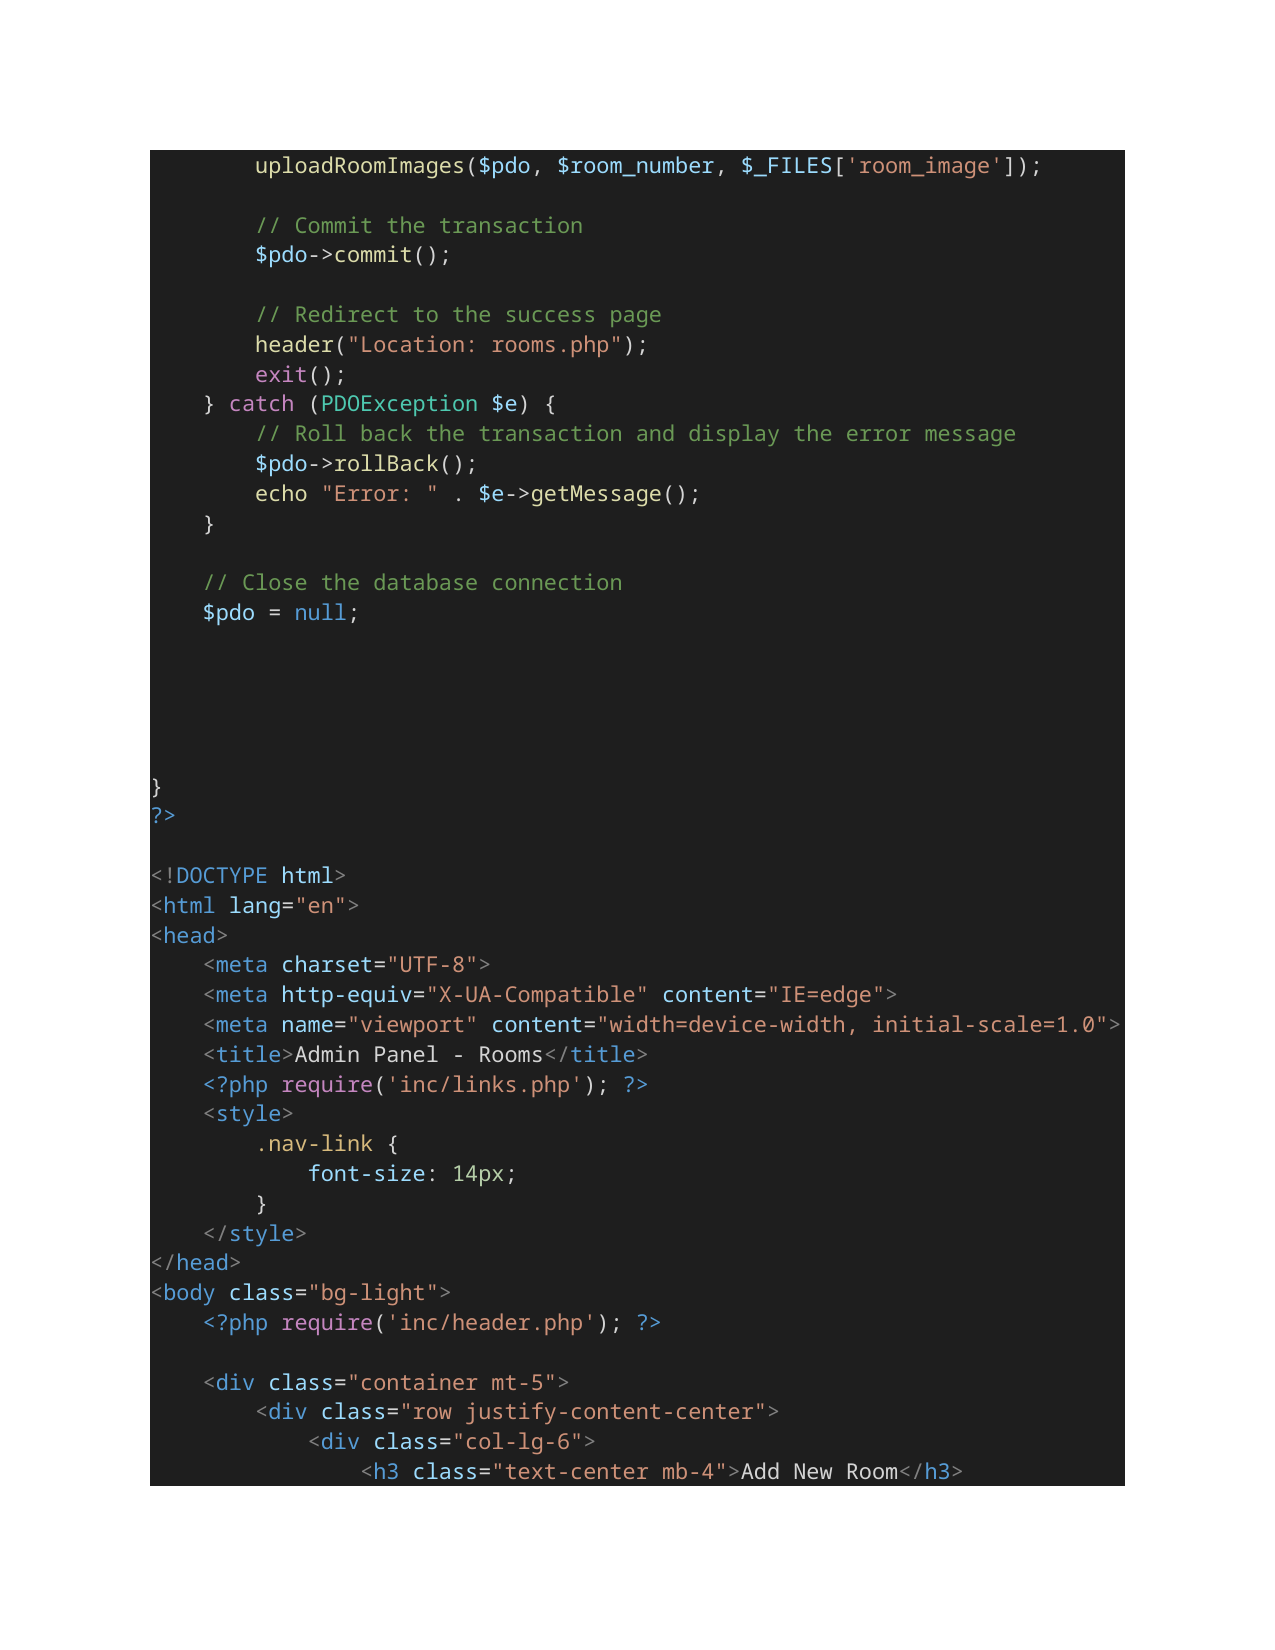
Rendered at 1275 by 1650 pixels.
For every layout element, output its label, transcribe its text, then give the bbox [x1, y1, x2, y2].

text <div class="row justify-content-center"> [150, 1396, 1125, 1426]
text .nav-link { [150, 1128, 1125, 1158]
text exit(); [150, 358, 1125, 388]
text header("Location: rooms.php"); [150, 329, 1125, 358]
text <meta name="viewport" content="width=device-width, initial-scale=1.0"> [150, 1009, 1125, 1039]
text $pdo = null; [150, 597, 1125, 627]
text <div class="container mt-5"> [150, 1367, 1125, 1396]
text $pdo->commit(); [150, 239, 1125, 269]
text </style> [150, 1218, 1125, 1247]
text // Commit the transaction [150, 209, 1125, 239]
text <head> [150, 920, 1125, 949]
text <?php require('inc/links.php'); ?> [150, 1069, 1125, 1098]
text <meta http-equiv="X-UA-Compatible" content="IE=edge"> [150, 979, 1125, 1009]
text } [150, 771, 1125, 801]
text } catch (PDOException $e) { [150, 388, 1125, 418]
text echo "Error: " . $e->getMessage(); [150, 478, 1125, 507]
text <title>Admin Panel - Rooms</title> [150, 1039, 1125, 1069]
text uploadRoomImages($pdo, $room_number, $_FILES['room_image']); [150, 150, 1125, 180]
text ?> [150, 801, 1125, 830]
text <style> [150, 1098, 1125, 1128]
text </head> [150, 1247, 1125, 1277]
text <?php require('inc/header.php'); ?> [150, 1307, 1125, 1337]
text <h3 class="text-center mb-4">Add New Room</h3> [150, 1456, 1125, 1486]
text } [150, 507, 1125, 537]
text $pdo->rollBack(); [150, 448, 1125, 478]
text // Close the database connection [150, 567, 1125, 597]
text font-size: 14px; [150, 1158, 1125, 1188]
text <div class="col-lg-6"> [150, 1426, 1125, 1456]
text } [150, 1188, 1125, 1218]
text <!DOCTYPE html> [150, 860, 1125, 890]
text // Redirect to the success page [150, 299, 1125, 329]
text // Roll back the transaction and display the error message [150, 418, 1125, 448]
text <body class="bg-light"> [150, 1277, 1125, 1307]
text <html lang="en"> [150, 890, 1125, 920]
text <meta charset="UTF-8"> [150, 949, 1125, 979]
